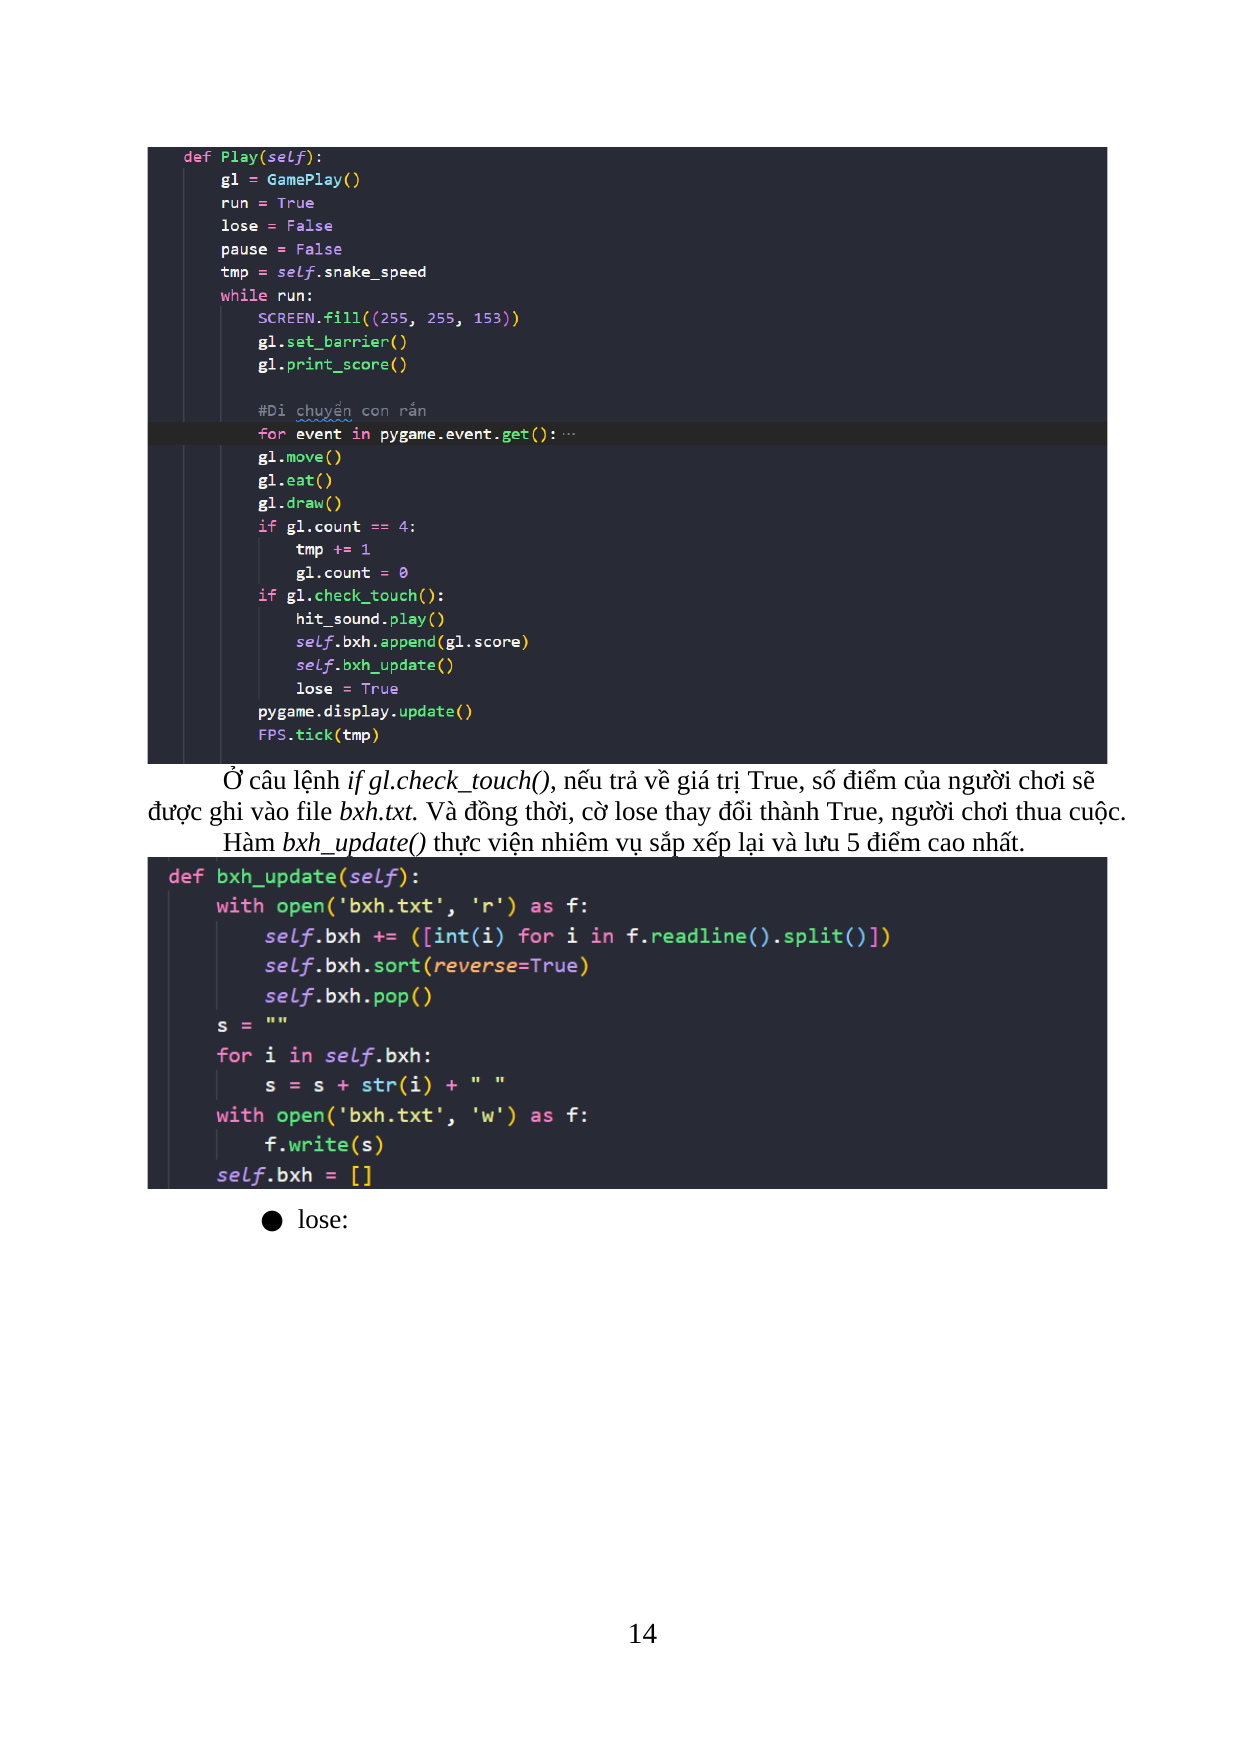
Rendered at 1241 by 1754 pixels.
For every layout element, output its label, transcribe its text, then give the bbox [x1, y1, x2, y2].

text Ở câu lệnh if gl.check_touch(), nếu trả về giá trị True, số điểm của người chơi sẽ được ghi vào file bxh.txt. Và đồng thời, cờ lose thay đổi thành True, người chơi thua cuộc. [148, 764, 1137, 826]
text Hàm bxh_update() thực viện nhiêm vụ sắp xếp lại và lưu 5 điểm cao nhất. [148, 826, 1137, 857]
picture [147, 857, 1108, 1189]
list lose: [260, 1188, 1137, 1244]
picture [147, 147, 1108, 764]
